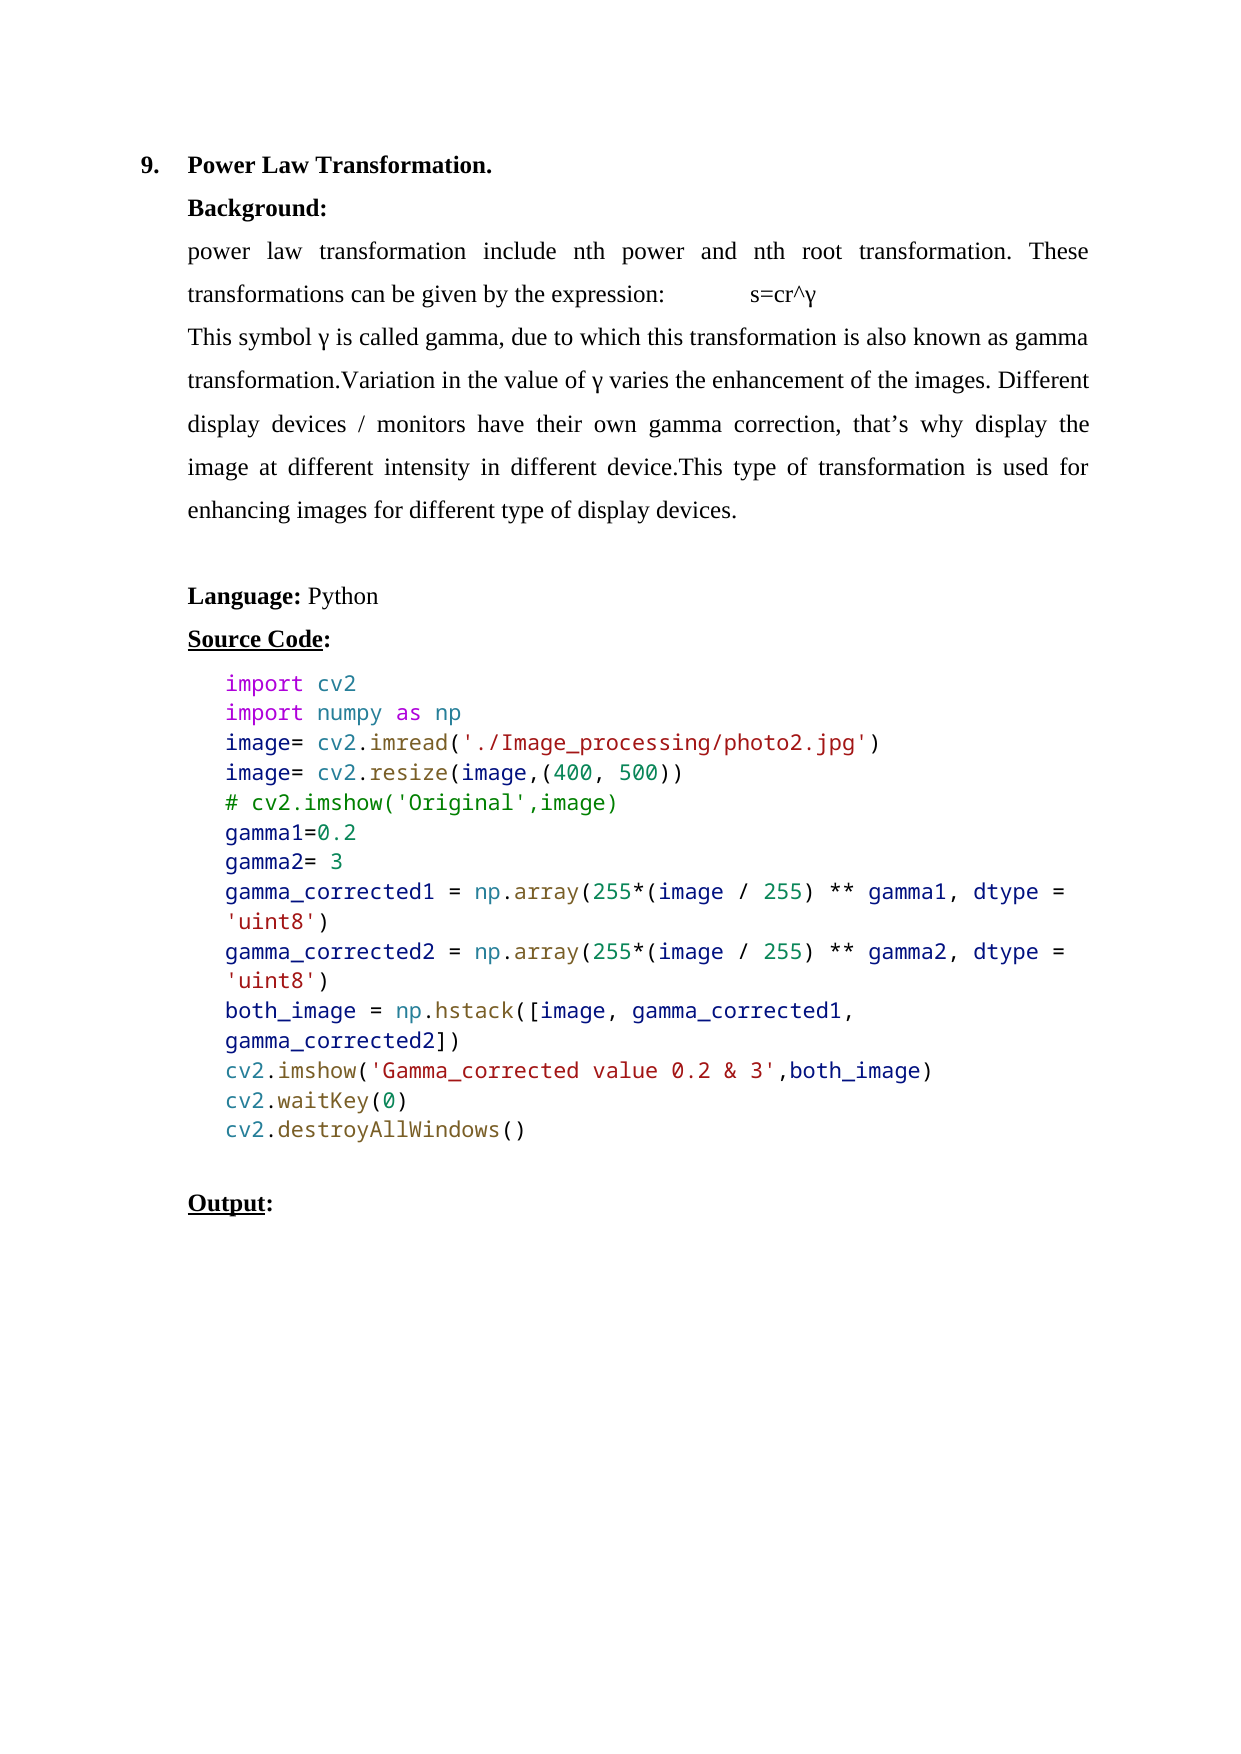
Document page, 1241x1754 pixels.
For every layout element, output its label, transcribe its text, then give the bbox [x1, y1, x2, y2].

list Source Code: [187, 624, 1090, 653]
text cv2.waitKey(0) [225, 1084, 1090, 1114]
text # cv2.imshow('Original',image) [225, 787, 1090, 816]
text cv2.destroyAllWindows() [225, 1114, 1090, 1144]
text gamma1=0.2 [225, 816, 1090, 846]
text gamma_corrected1 = np.array(255*(image / 255) ** gamma1, dtype = 'uint8') [225, 876, 1090, 936]
list Background: [187, 193, 1090, 222]
text import cv2 [225, 667, 1090, 697]
text image= cv2.resize(image,(400, 500)) [225, 757, 1090, 787]
list Language: Python [187, 581, 1090, 610]
text import numpy as np [225, 697, 1090, 727]
list Power Law Transformation. [150, 150, 1090, 179]
list This symbol γ is called gamma, due to which this transformation is also known as gamma transformation.Variation in the value of γ varies the enhancement of the images. Different display devices / monitors have their own gamma correction, that’s why display the image at different intensity in different device.This type of transformation is used for enhancing images for different type of display devices. [187, 322, 1090, 524]
text cv2.imshow('Gamma_corrected value 0.2 & 3',both_image) [225, 1055, 1090, 1084]
list power law transformation include nth power and nth root transformation. These transformations can be given by the expression: s=cr^γ [187, 236, 1090, 308]
text gamma2= 3 [225, 846, 1090, 876]
text gamma_corrected2 = np.array(255*(image / 255) ** gamma2, dtype = 'uint8') [225, 936, 1090, 995]
text Output: [187, 1187, 1090, 1217]
text both_image = np.hstack([image, gamma_corrected1, gamma_corrected2]) [225, 995, 1090, 1055]
text image= cv2.imread('./Image_processing/photo2.jpg') [225, 727, 1090, 757]
